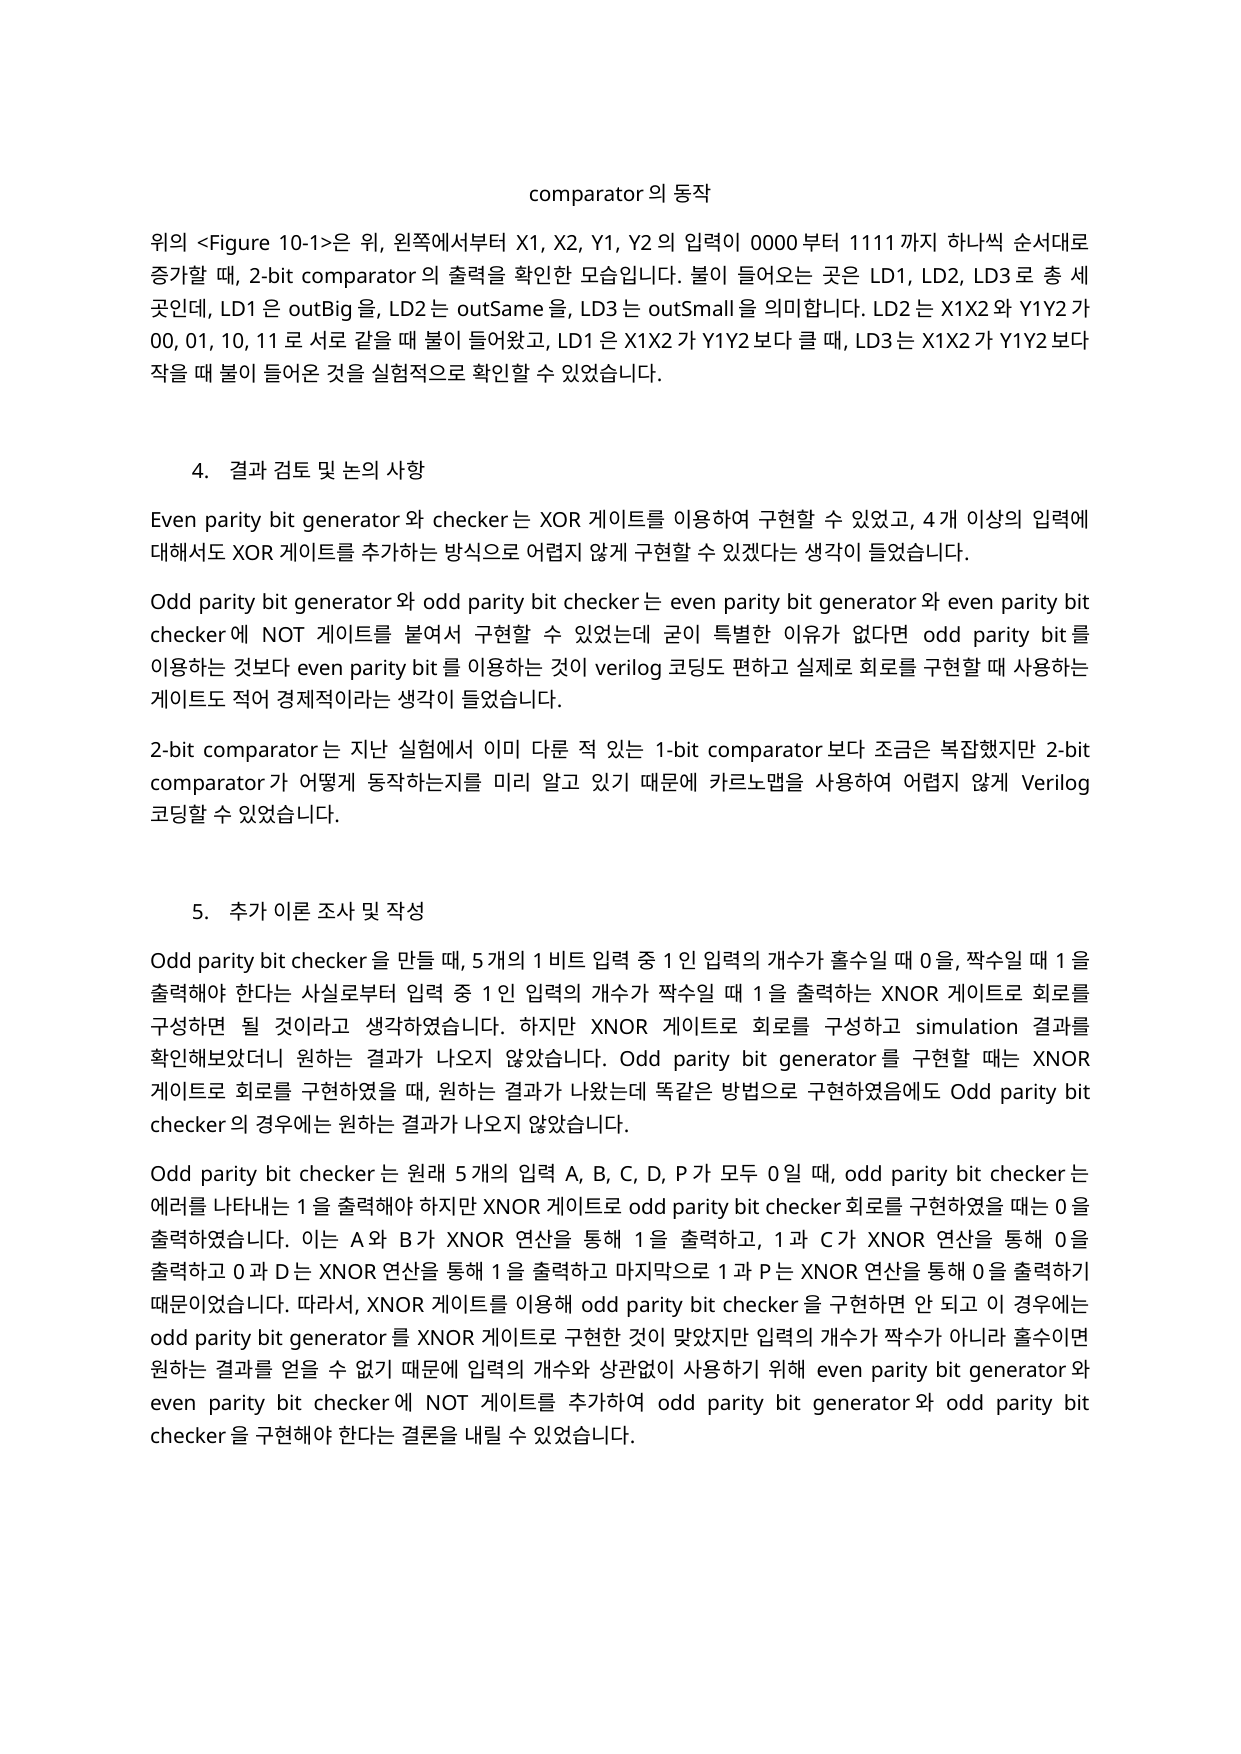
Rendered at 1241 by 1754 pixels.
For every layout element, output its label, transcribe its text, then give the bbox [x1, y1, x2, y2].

list 결과 검토 및 논의 사항 [192, 454, 1090, 484]
text 위의 <Figure 10-1>은 위, 왼쪽에서부터 X1, X2, Y1, Y2의 입력이 0000부터 1111까지 하나씩 순서대로 증가할 때, 2-bit comparator의 출력을 확인한 모습입니다. 불이 들어오는 곳은 LD1, LD2, LD3로 총 세 곳인데, LD1은 outBig을, LD2는 outSame을, LD3는 outSmall을 의미합니다. LD2는 X1X2와 Y1Y2가 00, 01, 10, 11로 서로 같을 때 불이 들어왔고, LD1은 X1X2가 Y1Y2보다 클 때, LD3는 X1X2가 Y1Y2보다 작을 때 불이 들어온 것을 실험적으로 확인할 수 있었습니다. [150, 227, 1090, 388]
text Odd parity bit checker을 만들 때, 5개의 1비트 입력 중 1인 입력의 개수가 홀수일 때 0을, 짝수일 때 1을 출력해야 한다는 사실로부터 입력 중 1인 입력의 개수가 짝수일 때 1을 출력하는 XNOR 게이트로 회로를 구성하면 될 것이라고 생각하였습니다. 하지만 XNOR 게이트로 회로를 구성하고 simulation 결과를 확인해보았더니 원하는 결과가 나오지 않았습니다. Odd parity bit generator를 구현할 때는 XNOR 게이트로 회로를 구현하였을 때, 원하는 결과가 나왔는데 똑같은 방법으로 구현하였음에도 Odd parity bit checker의 경우에는 원하는 결과가 나오지 않았습니다. [150, 944, 1090, 1138]
text Odd parity bit generator와 odd parity bit checker는 even parity bit generator와 even parity bit checker에 NOT 게이트를 붙여서 구현할 수 있었는데 굳이 특별한 이유가 없다면 odd parity bit를 이용하는 것보다 even parity bit를 이용하는 것이 verilog 코딩도 편하고 실제로 회로를 구현할 때 사용하는 게이트도 적어 경제적이라는 생각이 들었습니다. [150, 586, 1090, 714]
text Odd parity bit checker는 원래 5개의 입력 A, B, C, D, P가 모두 0일 때, odd parity bit checker는 에러를 나타내는 1을 출력해야 하지만 XNOR 게이트로 odd parity bit checker회로를 구현하였을 때는 0을 출력하였습니다. 이는 A와 B가 XNOR 연산을 통해 1을 출력하고, 1과 C가 XNOR 연산을 통해 0을 출력하고 0과 D는 XNOR 연산을 통해 1을 출력하고 마지막으로 1과 P는 XNOR 연산을 통해 0을 출력하기 때문이었습니다. 따라서, XNOR 게이트를 이용해 odd parity bit checker을 구현하면 안 되고 이 경우에는 odd parity bit generator를 XNOR 게이트로 구현한 것이 맞았지만 입력의 개수가 짝수가 아니라 홀수이면 원하는 결과를 얻을 수 없기 때문에 입력의 개수와 상관없이 사용하기 위해 even parity bit generator와 even parity bit checker에 NOT 게이트를 추가하여 odd parity bit generator와 odd parity bit checker을 구현해야 한다는 결론을 내릴 수 있었습니다. [150, 1157, 1090, 1449]
text 2-bit comparator는 지난 실험에서 이미 다룬 적 있는 1-bit comparator보다 조금은 복잡했지만 2-bit comparator가 어떻게 동작하는지를 미리 알고 있기 때문에 카르노맵을 사용하여 어렵지 않게 Verilog 코딩할 수 있었습니다. [150, 733, 1090, 829]
text <Figure 10-1> FPGA를 통해 확인한 2-bit comparator의 동작 [150, 177, 1090, 207]
list 추가 이론 조사 및 작성 [192, 895, 1090, 925]
text Even parity bit generator와 checker는 XOR 게이트를 이용하여 구현할 수 있었고, 4개 이상의 입력에 대해서도 XOR 게이트를 추가하는 방식으로 어렵지 않게 구현할 수 있겠다는 생각이 들었습니다. [150, 503, 1090, 566]
